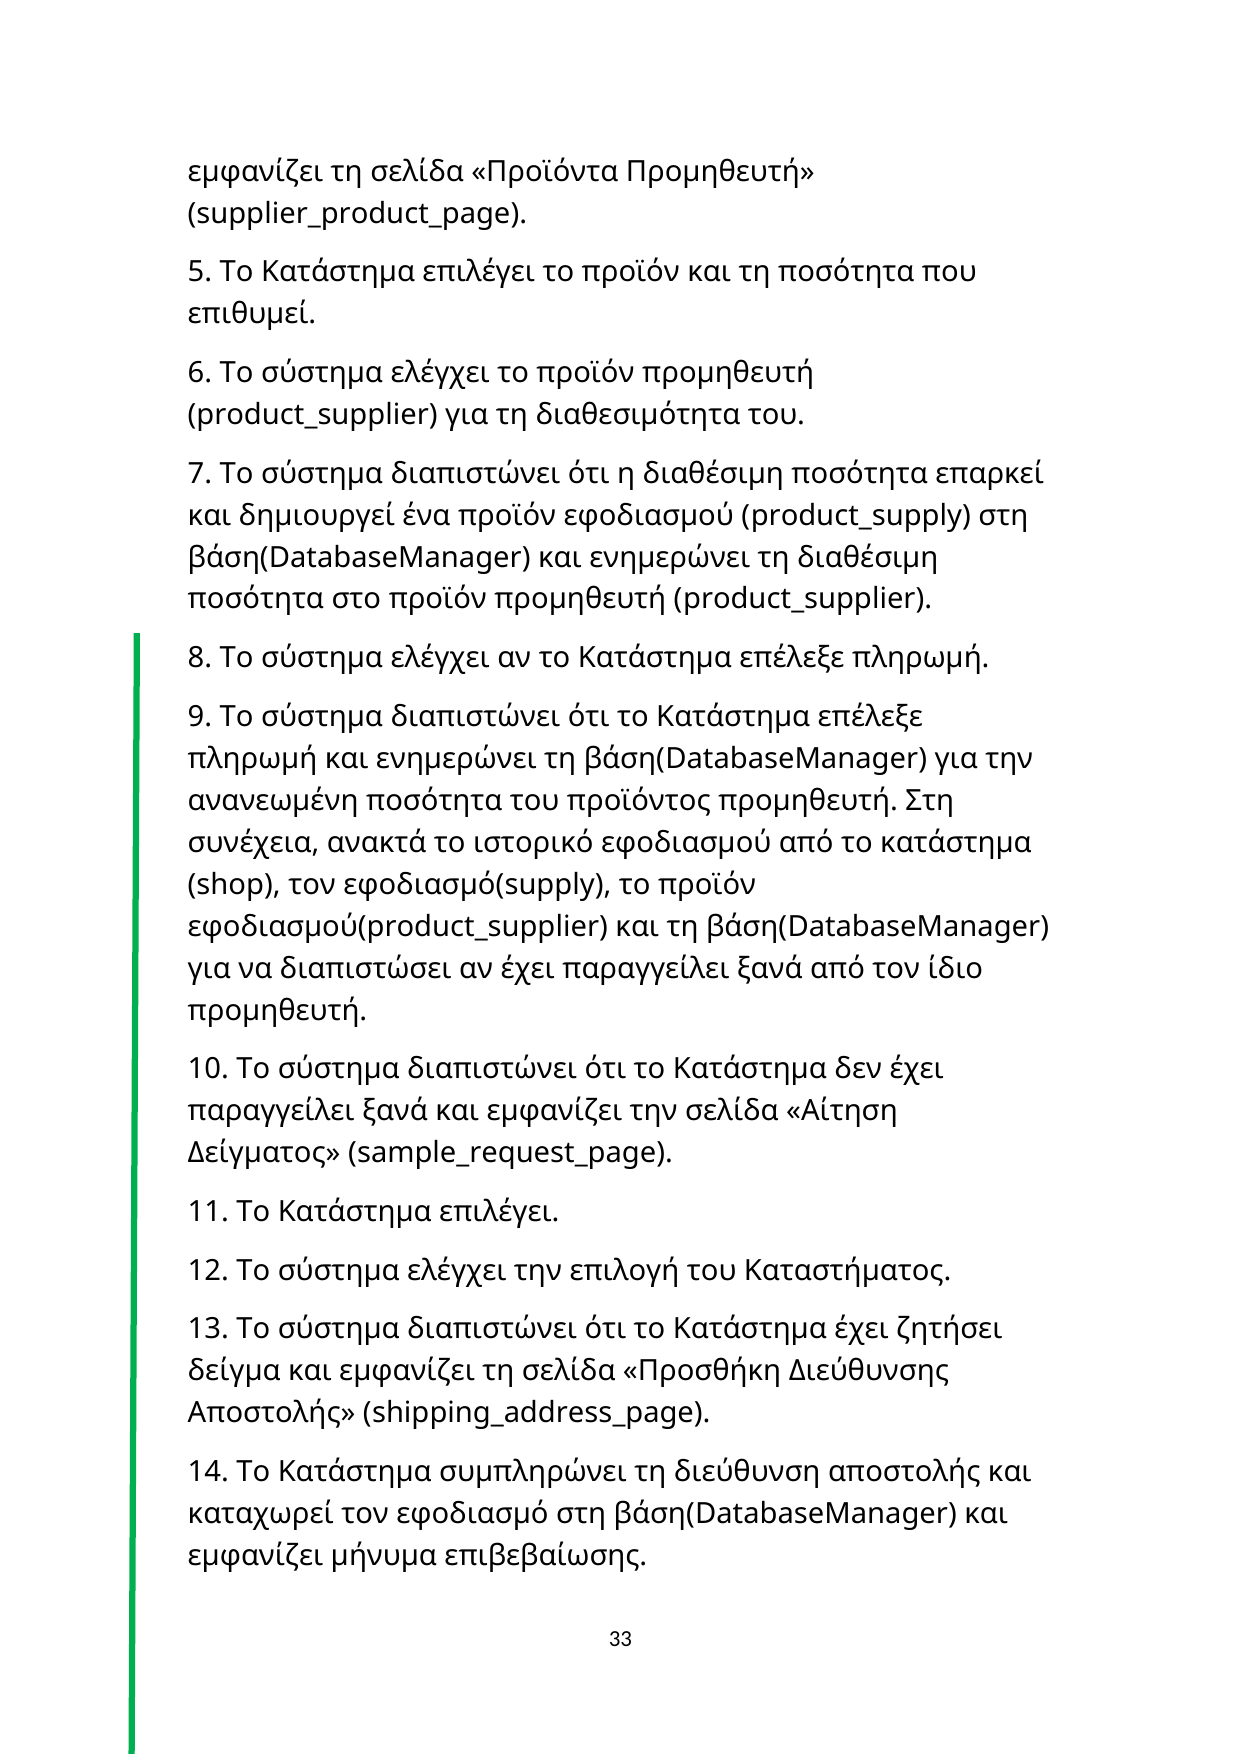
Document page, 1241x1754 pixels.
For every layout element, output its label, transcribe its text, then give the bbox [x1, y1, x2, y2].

text 13. Το σύστημα διαπιστώνει ότι το Κατάστημα έχει ζητήσει δείγμα και εμφανίζει τη σελίδα «Προσθήκη Διεύθυνσης Αποστολής» (shipping_address_page). [187, 1307, 1053, 1431]
text 5. Το Κατάστημα επιλέγει το προϊόν και τη ποσότητα που επιθυμεί. [187, 251, 1053, 332]
text 9. Το σύστημα διαπιστώνει ότι το Κατάστημα επέλεξε πληρωμή και ενημερώνει τη βάση(DatabaseManager) για την ανανεωμένη ποσότητα του προϊόντος προμηθευτή. Στη συνέχεια, ανακτά το ιστορικό εφοδιασμού από το κατάστημα (shop), τον εφοδιασμό(supply), το προϊόν εφοδιασμού(product_supplier) και τη βάση(DatabaseManager) για να διαπιστώσει αν έχει παραγγείλει ξανά από τον ίδιο προμηθευτή. [187, 695, 1053, 1029]
text 8. Το σύστημα ελέγχει αν το Κατάστημα επέλεξε πληρωμή. [187, 636, 1053, 676]
text 7. Το σύστημα διαπιστώνει ότι η διαθέσιμη ποσότητα επαρκεί και δημιουργεί ένα προϊόν εφοδιασμού (product_supply) στη βάση(DatabaseManager) και ενημερώνει τη διαθέσιμη ποσότητα στο προϊόν προμηθευτή (product_supplier). [187, 452, 1053, 617]
text 14. Το Κατάστημα συμπληρώνει τη διεύθυνση αποστολής και καταχωρεί τον εφοδιασμό στη βάση(DatabaseManager) και εμφανίζει μήνυμα επιβεβαίωσης. [187, 1450, 1053, 1574]
text 6. Το σύστημα ελέγχει το προϊόν προμηθευτή (product_supplier) για τη διαθεσιμότητα του. [187, 351, 1053, 433]
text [187, 150, 1053, 232]
text 10. Το σύστημα διαπιστώνει ότι το Κατάστημα δεν έχει παραγγείλει ξανά και εμφανίζει την σελίδα «Αίτηση Δείγματος» (sample_request_page). [187, 1048, 1053, 1171]
text 12. Το σύστημα ελέγχει την επιλογή του Καταστήματος. [187, 1249, 1053, 1288]
text 11. Το Κατάστημα επιλέγει. [187, 1190, 1053, 1230]
